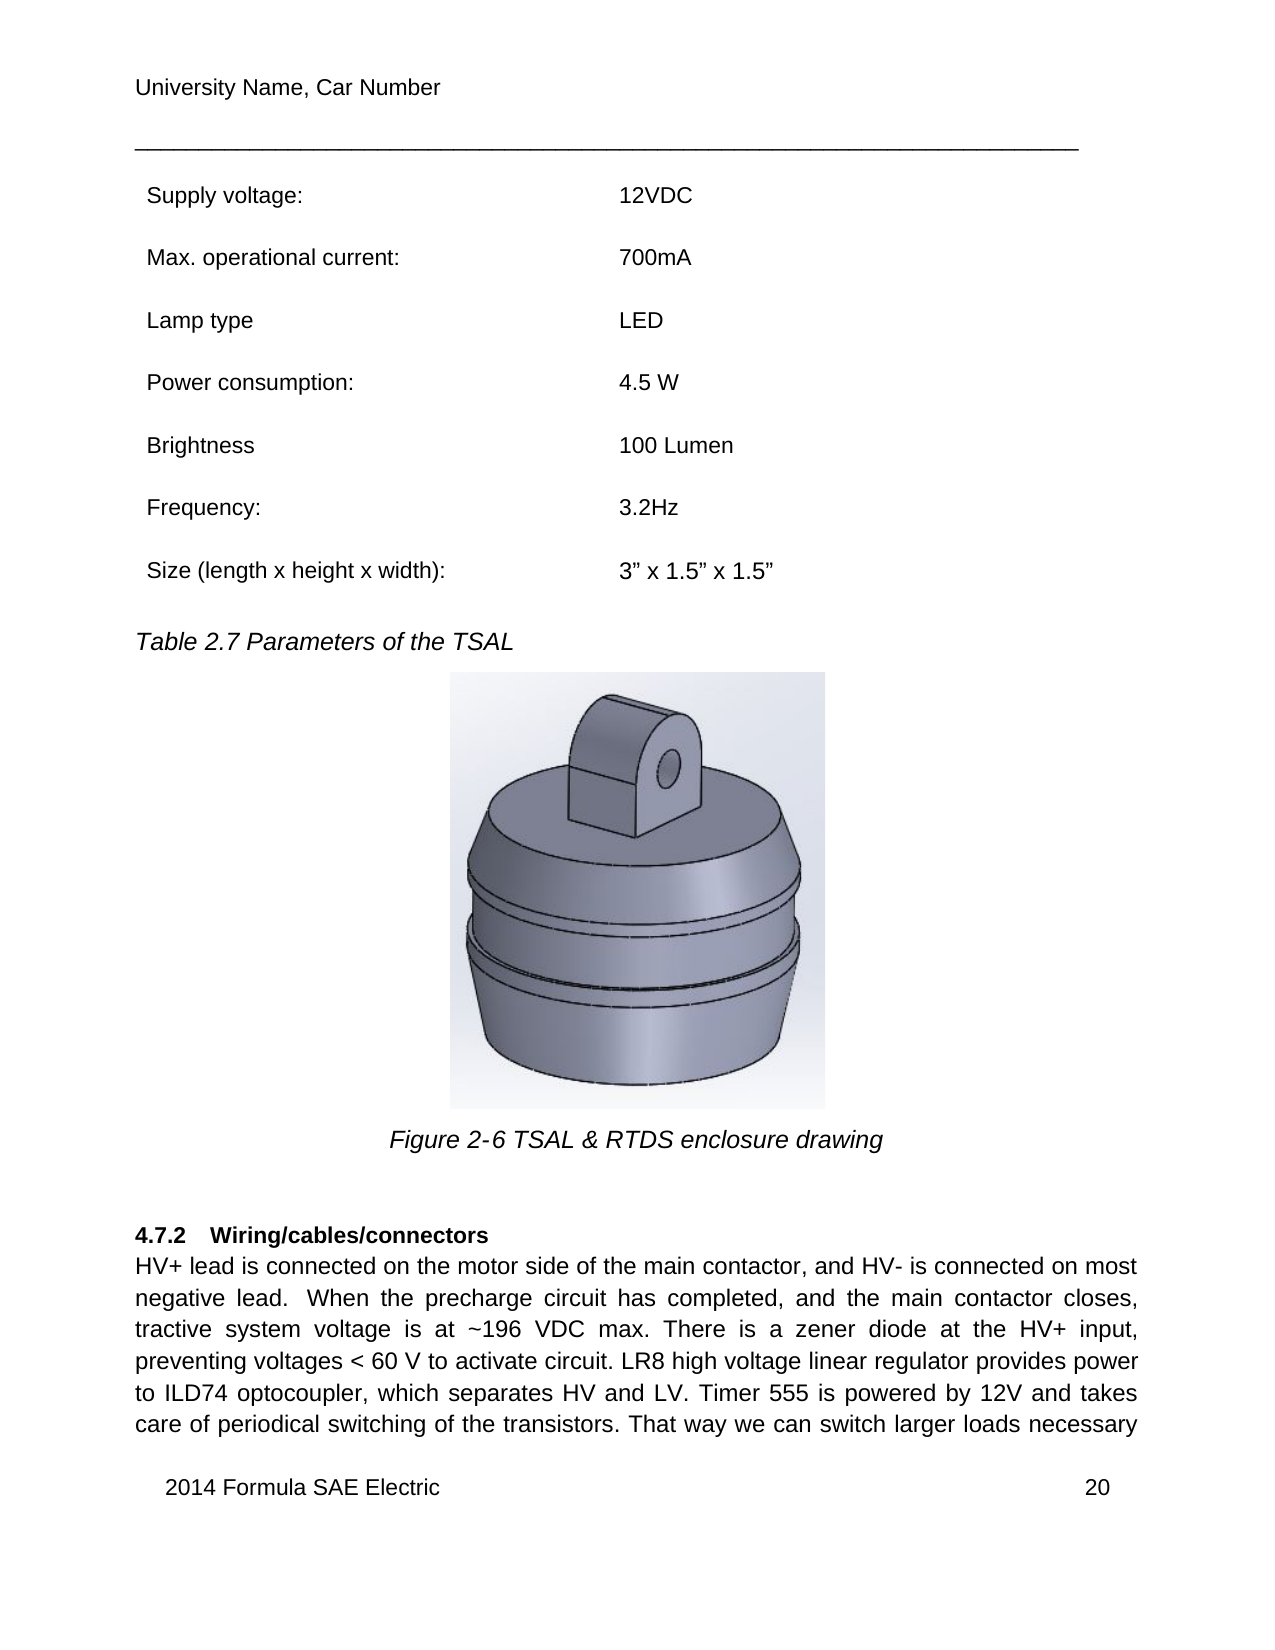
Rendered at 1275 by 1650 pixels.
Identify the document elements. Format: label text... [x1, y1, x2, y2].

table_cell 3” x 1.5” x 1.5” [613, 551, 1086, 614]
picture [450, 672, 826, 1109]
subtitle Wiring/cables/connectors [135, 1222, 1140, 1248]
table_cell LED [613, 301, 1086, 363]
table_header 12VDC [613, 176, 1086, 238]
table_cell Lamp type [141, 301, 613, 363]
table_header Supply voltage: [141, 176, 613, 238]
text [135, 1252, 1140, 1438]
table_cell Frequency: [141, 488, 613, 551]
table_cell Size (length x height x width): [141, 551, 613, 614]
table_cell Brightness [141, 426, 613, 488]
table_cell 4.5 W [613, 363, 1086, 426]
table_cell 700mA [613, 238, 1086, 301]
table_cell 100 Lumen [613, 426, 1086, 488]
table_cell Power consumption: [141, 363, 613, 426]
table_cell 3.2Hz [613, 488, 1086, 551]
table_cell Max. operational current: [141, 238, 613, 301]
